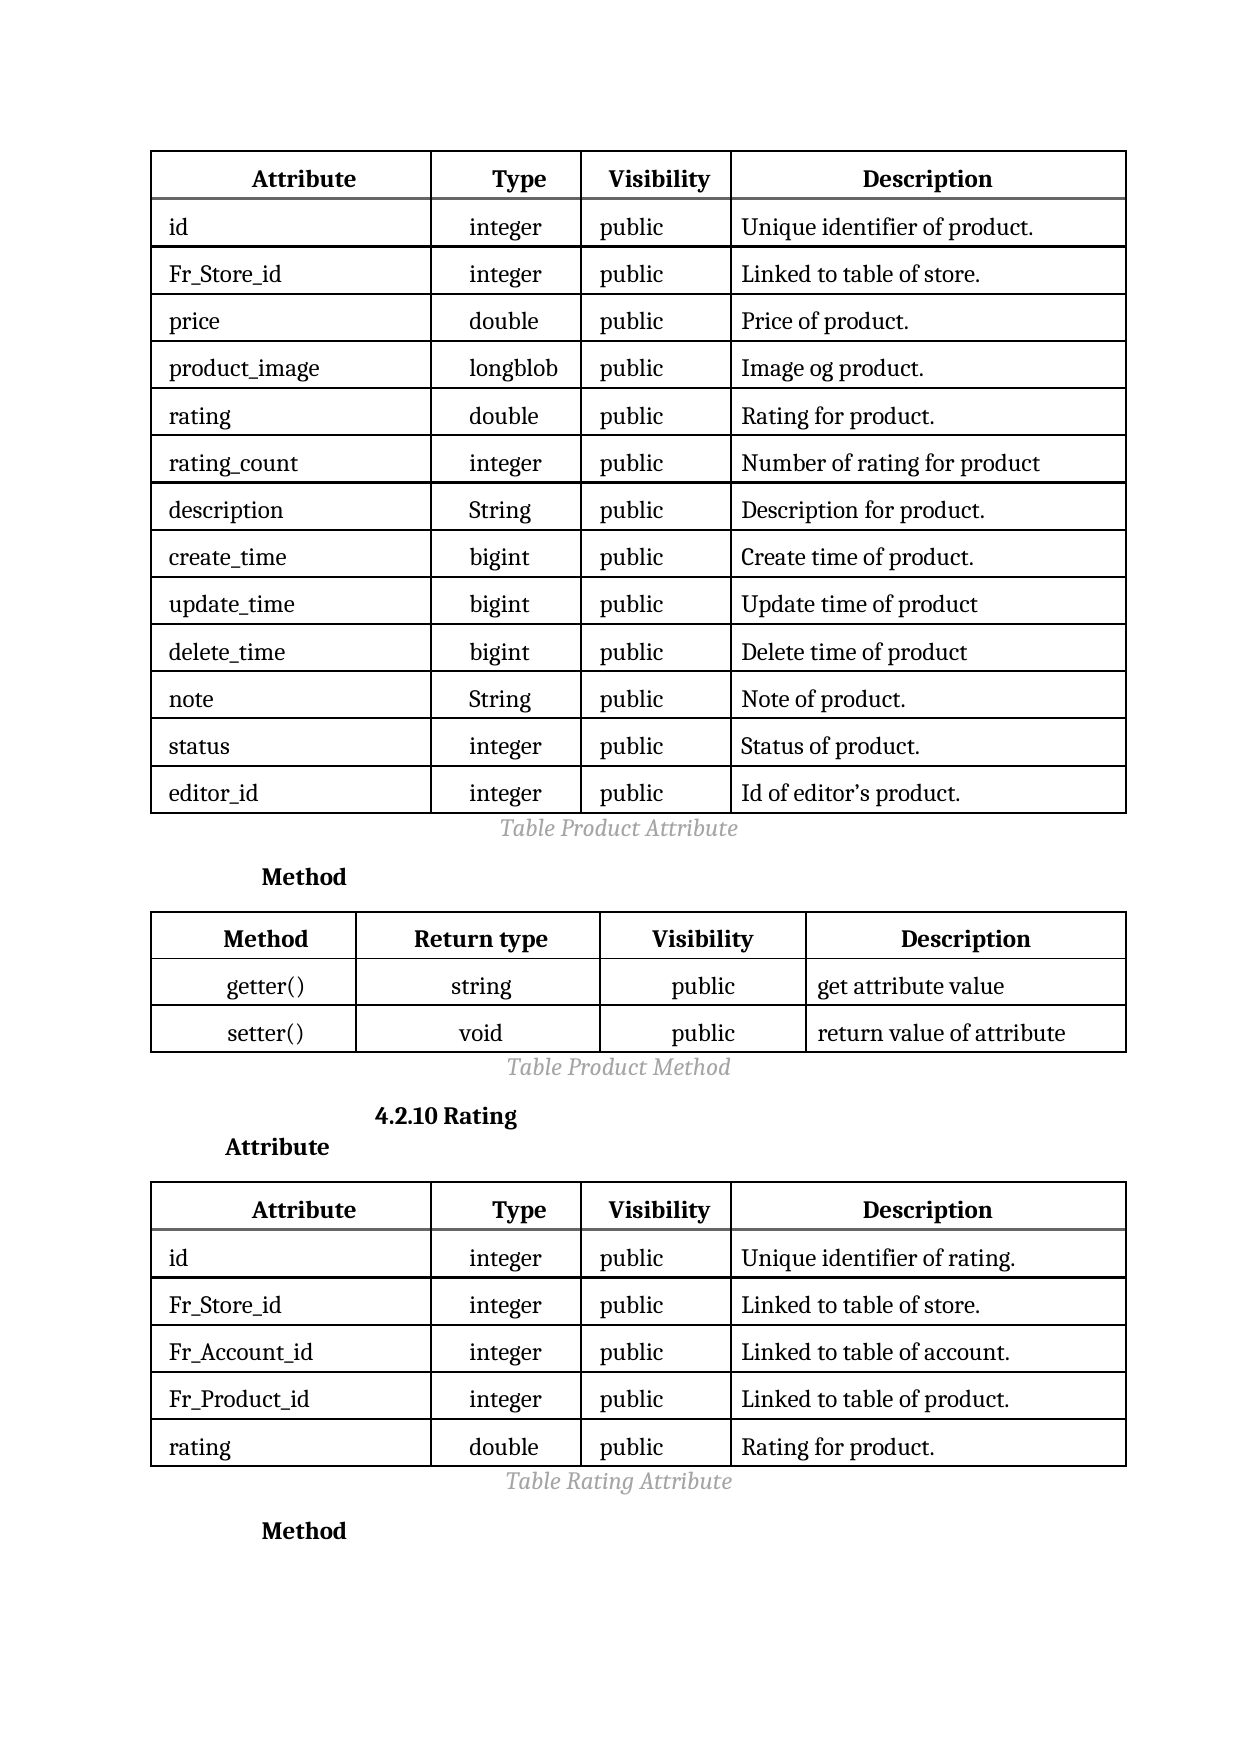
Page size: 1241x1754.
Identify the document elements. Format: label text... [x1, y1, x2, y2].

table_cell bigint [432, 531, 580, 576]
table_cell get attribute value [807, 959, 1125, 1004]
table_cell id [152, 200, 430, 245]
table_cell public [582, 1373, 730, 1418]
table_header Description [807, 913, 1125, 958]
table_cell Fr_Product_id [152, 1373, 430, 1418]
table_cell id [152, 1231, 430, 1276]
table_cell Rating for product. [732, 1420, 1125, 1465]
table_cell public [582, 625, 730, 670]
table_header Type [432, 1183, 580, 1228]
table_cell Update time of product [732, 578, 1125, 623]
table_cell description [152, 484, 430, 528]
table_cell rating_count [152, 436, 430, 481]
table_cell integer [432, 767, 580, 812]
table_cell public [582, 248, 730, 293]
table_cell Description for product. [732, 484, 1125, 528]
table_cell integer [432, 1326, 580, 1371]
text Table Product Method [150, 1053, 1090, 1081]
table_cell Id of editor’s product. [732, 767, 1125, 812]
table_cell void [357, 1006, 599, 1051]
table_cell bigint [432, 578, 580, 623]
table_header Attribute [152, 1183, 430, 1228]
table_cell integer [432, 248, 580, 293]
table_cell editor_id [152, 767, 430, 812]
table_cell public [582, 1231, 730, 1276]
table_cell delete_time [152, 625, 430, 670]
table_cell getter() [152, 959, 355, 1004]
text Method [187, 863, 1090, 892]
table_cell public [582, 1279, 730, 1323]
list Attribute [225, 1133, 1090, 1162]
table_cell Unique identifier of rating. [732, 1231, 1125, 1276]
table_cell rating [152, 389, 430, 434]
table_cell public [582, 578, 730, 623]
table_cell Status of product. [732, 719, 1125, 764]
table_header Attribute [152, 152, 430, 197]
table_cell status [152, 719, 430, 764]
table_cell Unique identifier of product. [732, 200, 1125, 245]
table_cell public [582, 484, 730, 528]
table_cell public [582, 436, 730, 481]
table_header Visibility [582, 152, 730, 197]
table_cell public [582, 295, 730, 340]
table_header Return type [357, 913, 599, 958]
table_cell public [582, 719, 730, 764]
subtitle 4.2.10 Rating [150, 1102, 1090, 1131]
table_cell Fr_Account_id [152, 1326, 430, 1371]
table_cell public [582, 1326, 730, 1371]
table_cell public [582, 1420, 730, 1465]
text Table Rating Attribute [150, 1467, 1090, 1496]
table_cell string [357, 959, 599, 1004]
table_cell Image og product. [732, 342, 1125, 387]
table_cell Linked to table of account. [732, 1326, 1125, 1371]
table_header Description [732, 1183, 1125, 1228]
table_cell bigint [432, 625, 580, 670]
text Table Product Attribute [150, 814, 1090, 842]
table_cell Create time of product. [732, 531, 1125, 576]
table_cell public [601, 959, 805, 1004]
table_cell public [582, 389, 730, 434]
table_cell integer [432, 719, 580, 764]
table_cell return value of attribute [807, 1006, 1125, 1051]
table_header Visibility [601, 913, 805, 958]
table_cell setter() [152, 1006, 355, 1051]
table_cell price [152, 295, 430, 340]
table_cell String [432, 672, 580, 717]
table_cell Linked to table of store. [732, 1279, 1125, 1323]
table_cell product_image [152, 342, 430, 387]
table_cell double [432, 389, 580, 434]
table_cell integer [432, 436, 580, 481]
table_cell Fr_Store_id [152, 1279, 430, 1323]
table_header Description [732, 152, 1125, 197]
table_cell integer [432, 1231, 580, 1276]
table_cell Linked to table of product. [732, 1373, 1125, 1418]
table_cell rating [152, 1420, 430, 1465]
table_cell public [582, 200, 730, 245]
table_cell double [432, 1420, 580, 1465]
table_cell Linked to table of store. [732, 248, 1125, 293]
table_cell note [152, 672, 430, 717]
table_cell create_time [152, 531, 430, 576]
table_cell public [582, 342, 730, 387]
table_cell public [582, 531, 730, 576]
table_cell public [582, 672, 730, 717]
table_cell Rating for product. [732, 389, 1125, 434]
table_cell Fr_Store_id [152, 248, 430, 293]
table_cell Price of product. [732, 295, 1125, 340]
table_cell Number of rating for product [732, 436, 1125, 481]
text Method [187, 1517, 1090, 1546]
table_cell update_time [152, 578, 430, 623]
table_cell public [582, 767, 730, 812]
table_cell double [432, 295, 580, 340]
table_cell public [601, 1006, 805, 1051]
table_cell Note of product. [732, 672, 1125, 717]
table_cell longblob [432, 342, 580, 387]
table_header Type [432, 152, 580, 197]
table_cell integer [432, 1279, 580, 1323]
table_cell String [432, 484, 580, 528]
table_cell integer [432, 1373, 580, 1418]
table_cell Delete time of product [732, 625, 1125, 670]
table_cell integer [432, 200, 580, 245]
table_header Visibility [582, 1183, 730, 1228]
table_header Method [152, 913, 355, 958]
